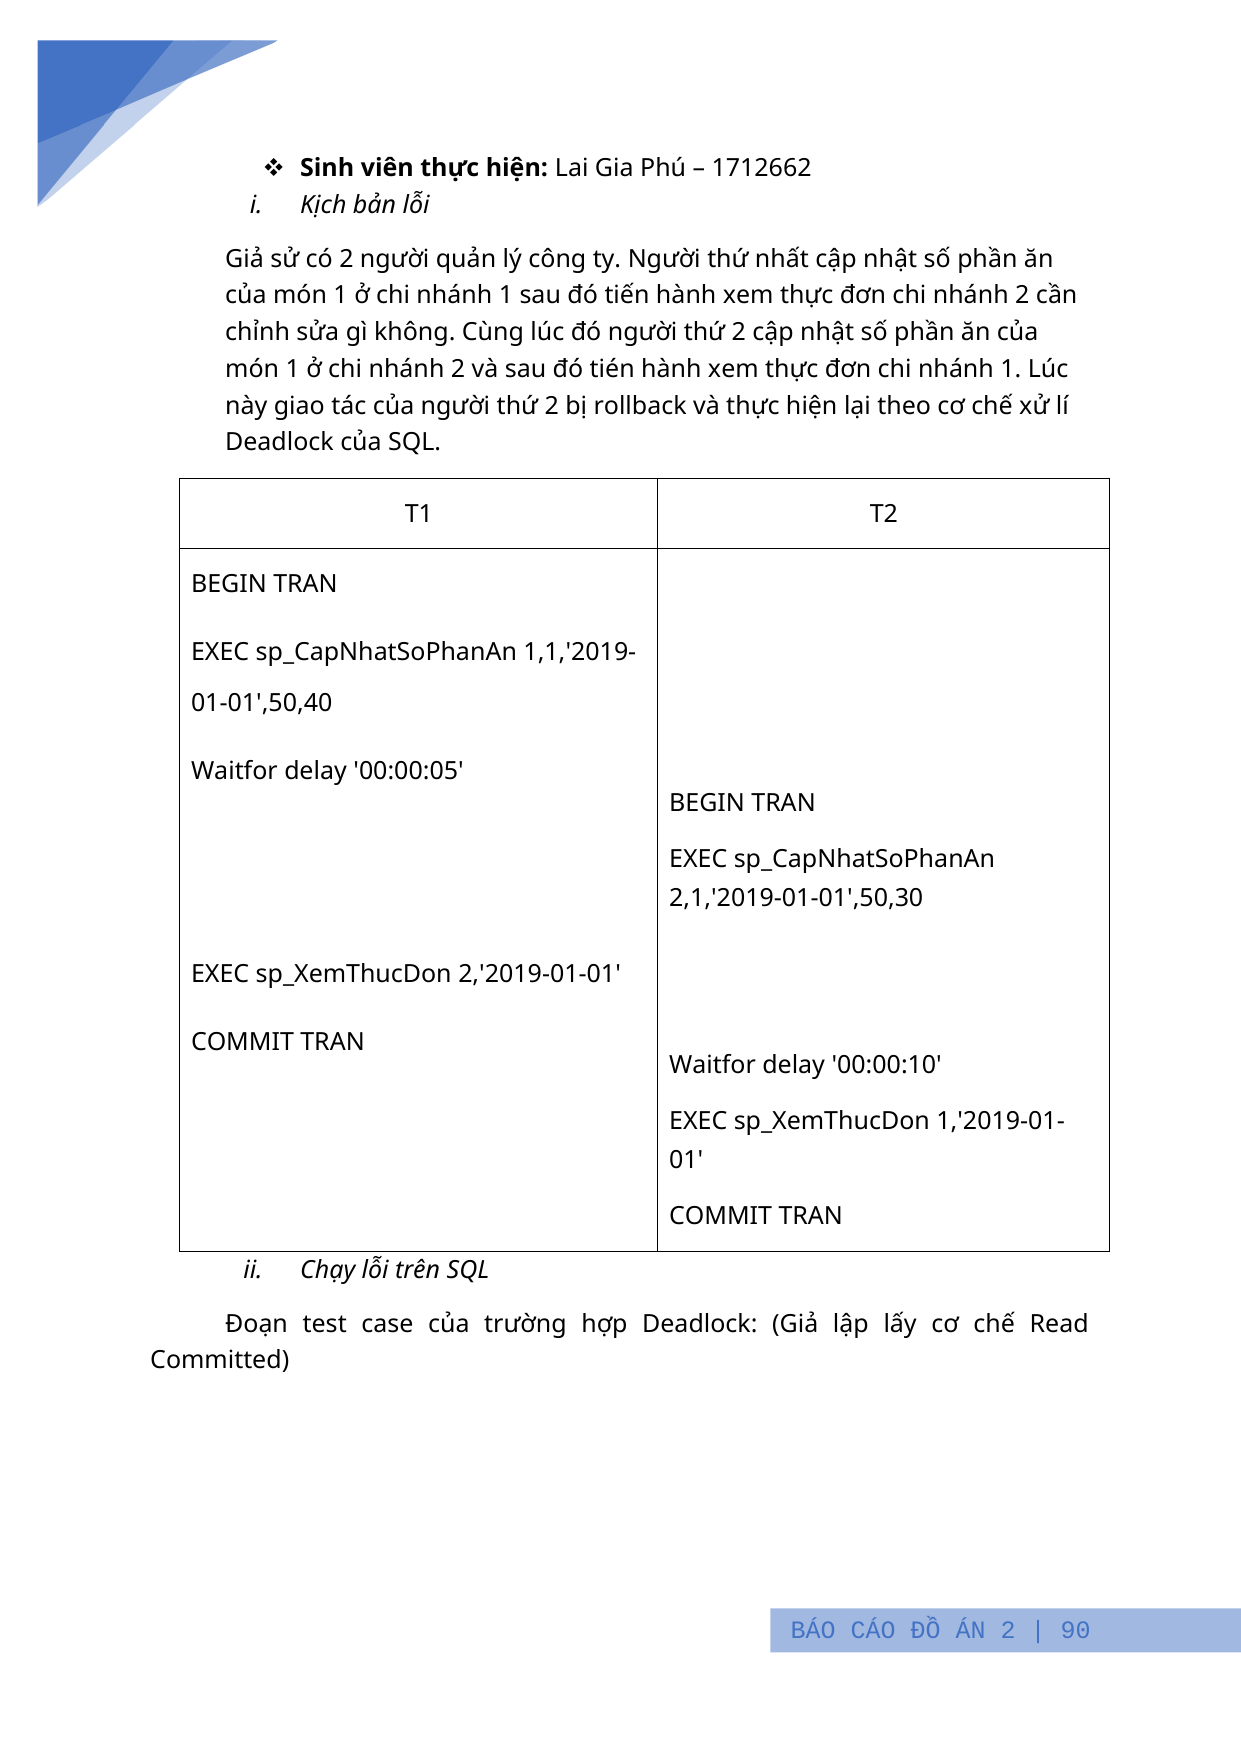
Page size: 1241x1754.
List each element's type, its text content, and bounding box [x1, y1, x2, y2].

table_cell BEGIN TRAN EXEC sp_CapNhatSoPhanAn 1,1,'2019-01-01',50,40 Waitfor delay '00:00:05' EXEC sp_XemThucDon 2,'2019-01-01' COMMIT TRAN [180, 549, 657, 1251]
list Sinh viên thực hiện: Lai Gia Phú – 1712662 [262, 150, 1090, 184]
picture [37, 40, 279, 209]
table_header T1 [180, 479, 657, 548]
table_cell BEGIN TRAN EXEC sp_CapNhatSoPhanAn 2,1,'2019-01-01',50,30 Waitfor delay '00:00:10' EXEC sp_XemThucDon 1,'2019-01-01' COMMIT TRAN [658, 549, 1109, 1251]
list Kịch bản lỗi [262, 187, 1090, 221]
table_header T2 [658, 479, 1109, 548]
list Chạy lỗi trên SQL [262, 1252, 1090, 1286]
text Giả sử có 2 người quản lý công ty. Người thứ nhất cập nhật số phần ăn của món 1 ở chi nhánh 1 sau đó tiến hành xem thực đơn chi nhánh 2 cần chỉnh sửa gì không. Cùng lúc đó người thứ 2 cập nhật số phần ăn của món 1 ở chi nhánh 2 và sau đó tién hành xem thực đơn chi nhánh 1. Lúc này giao tác của người thứ 2 bị rollback và thực hiện lại theo cơ chế xử lí Deadlock của SQL. [225, 240, 1090, 458]
text Đoạn test case của trường hợp Deadlock: (Giả lập lấy cơ chế Read Committed) [150, 1305, 1090, 1376]
